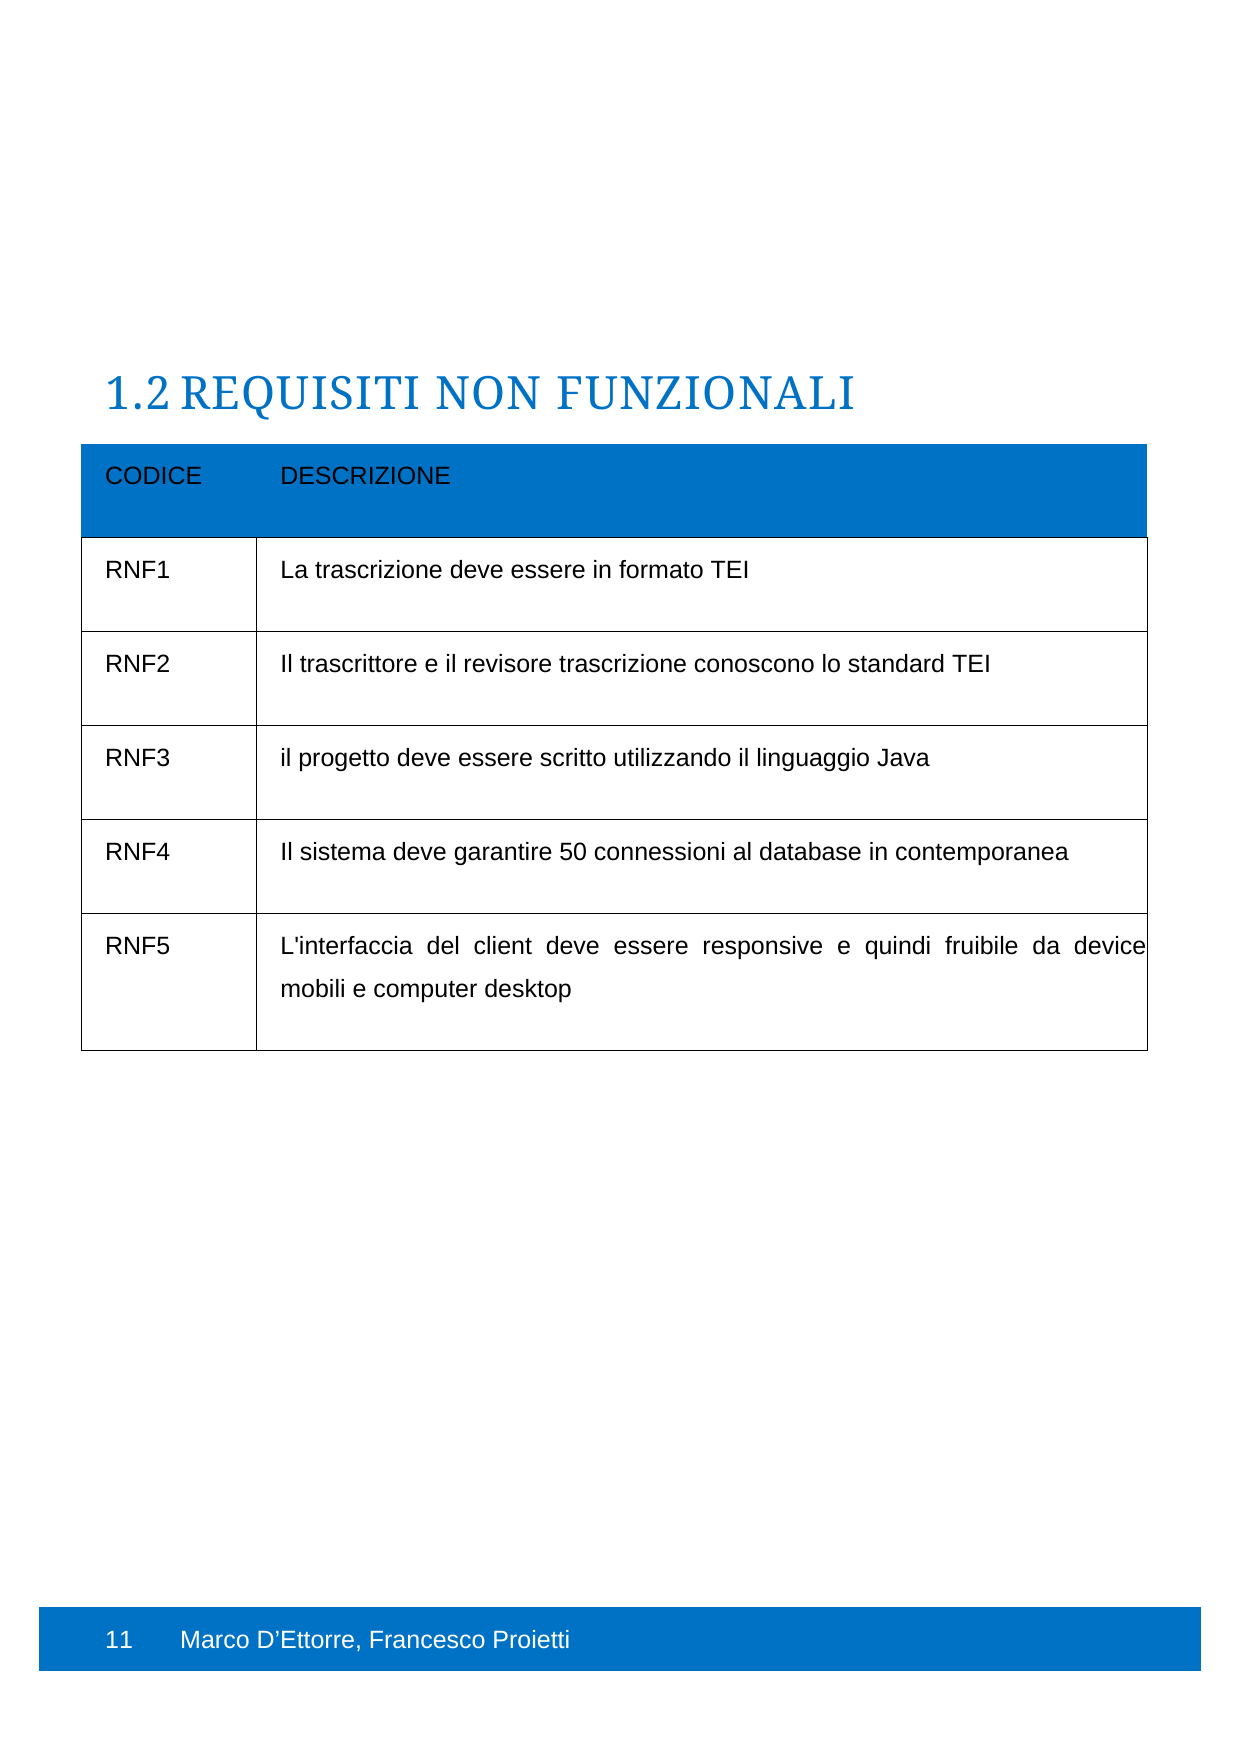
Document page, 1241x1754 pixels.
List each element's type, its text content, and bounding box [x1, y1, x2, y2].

table_cell RNF1 [82, 538, 256, 631]
table_header CODICE [81, 444, 256, 537]
table_cell RNF4 [82, 820, 256, 913]
table_cell La trascrizione deve essere in formato TEI [257, 538, 1147, 631]
table_cell il progetto deve essere scritto utilizzando il linguaggio Java [257, 726, 1147, 819]
table_cell Il sistema deve garantire 50 connessioni al database in contemporanea [257, 820, 1147, 913]
table_cell RNF2 [82, 632, 256, 725]
table_header DESCRIZIONE [256, 444, 1147, 537]
table_cell Il trascrittore e il revisore trascrizione conoscono lo standard TEI [257, 632, 1147, 725]
table_cell RNF3 [82, 726, 256, 819]
table_cell RNF5 [82, 914, 256, 1050]
subtitle Requisiti non funzionali [105, 361, 1135, 423]
table_cell L'interfaccia del client deve essere responsive e quindi fruibile da device mobili e computer desktop [257, 914, 1147, 1050]
